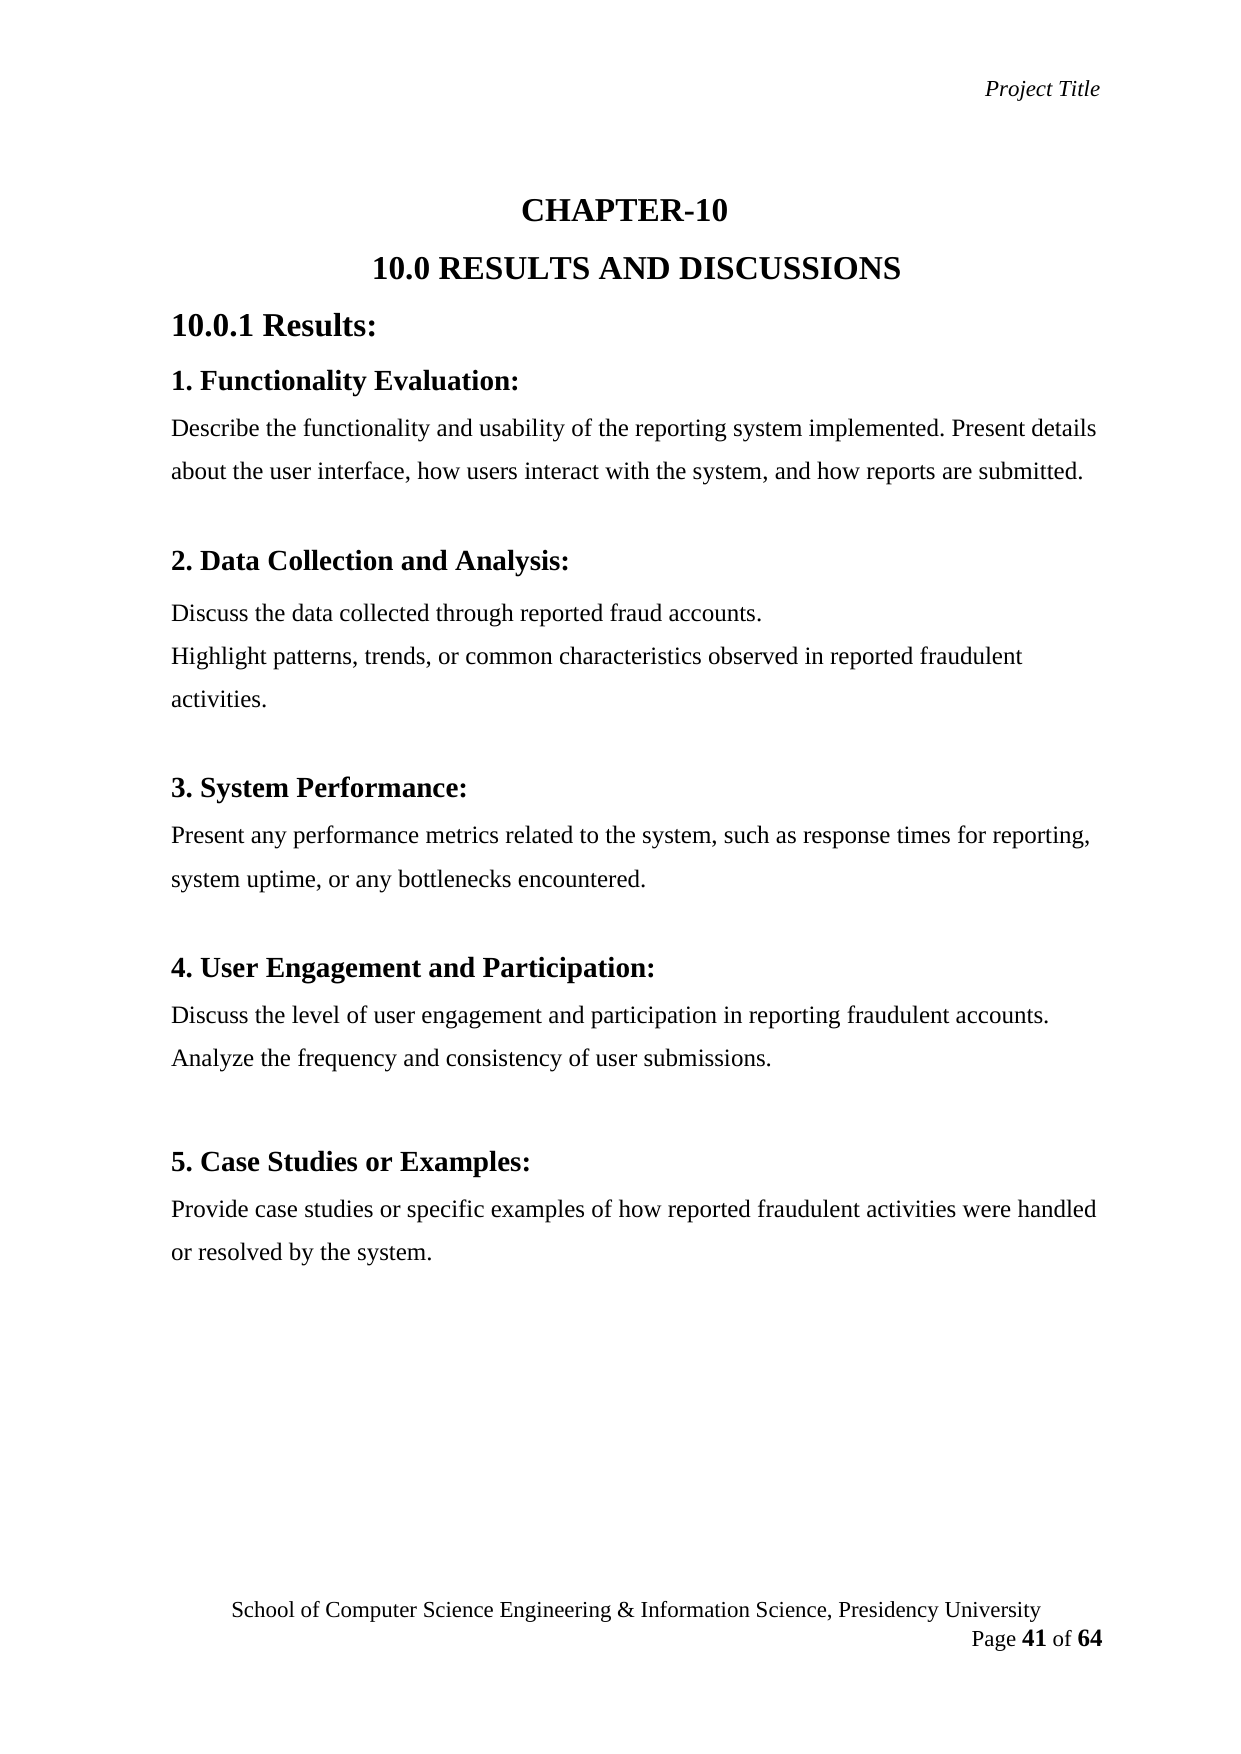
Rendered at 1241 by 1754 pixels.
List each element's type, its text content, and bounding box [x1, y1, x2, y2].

text Discuss the level of user engagement and participation in reporting fraudulent accounts. [171, 1000, 1102, 1029]
text Describe the functionality and usability of the reporting system implemented. Present details about the user interface, how users interact with the system, and how reports are submitted. [171, 413, 1102, 485]
text Discuss the data collected through reported fraud accounts. [171, 598, 1102, 626]
text Provide case studies or specific examples of how reported fraudulent activities were handled or resolved by the system. [171, 1194, 1102, 1266]
text CHAPTER-10 [171, 190, 1102, 229]
text 10.0.1 Results: [171, 305, 1102, 344]
text Highlight patterns, trends, or common characteristics observed in reported fraudulent activities. [171, 641, 1102, 713]
text 10.0 RESULTS AND DISCUSSIONS [171, 248, 1102, 286]
text Analyze the frequency and consistency of user submissions. [171, 1043, 1102, 1072]
text 1. Functionality Evaluation: [171, 363, 1102, 396]
text 2. Data Collection and Analysis: [171, 543, 1102, 576]
text 4. User Engagement and Participation: [171, 950, 1102, 983]
text 3. System Performance: [171, 770, 1102, 804]
text Present any performance metrics related to the system, such as response times for reporting, system uptime, or any bottlenecks encountered. [171, 821, 1102, 892]
text 5. Case Studies or Examples: [171, 1144, 1102, 1177]
